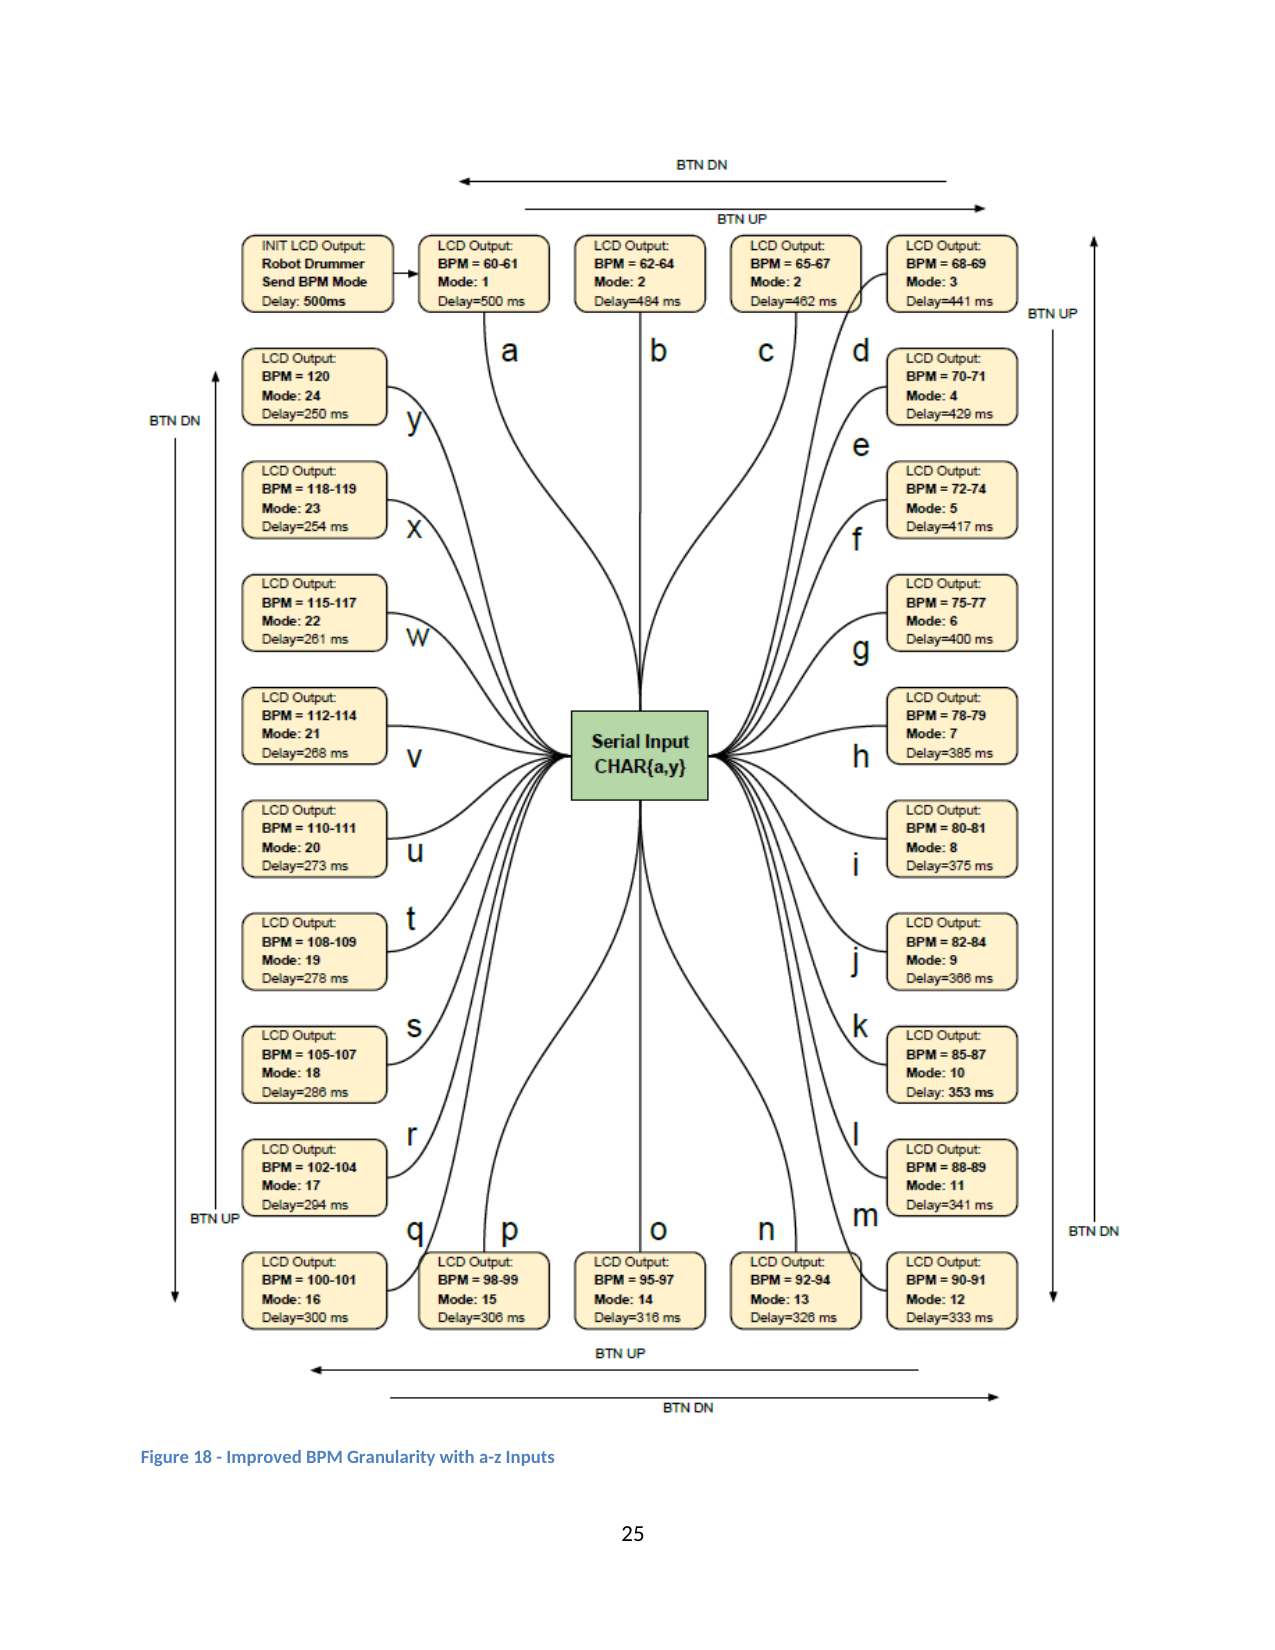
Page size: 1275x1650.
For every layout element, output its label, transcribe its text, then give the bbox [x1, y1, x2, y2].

picture [140, 150, 1125, 1421]
